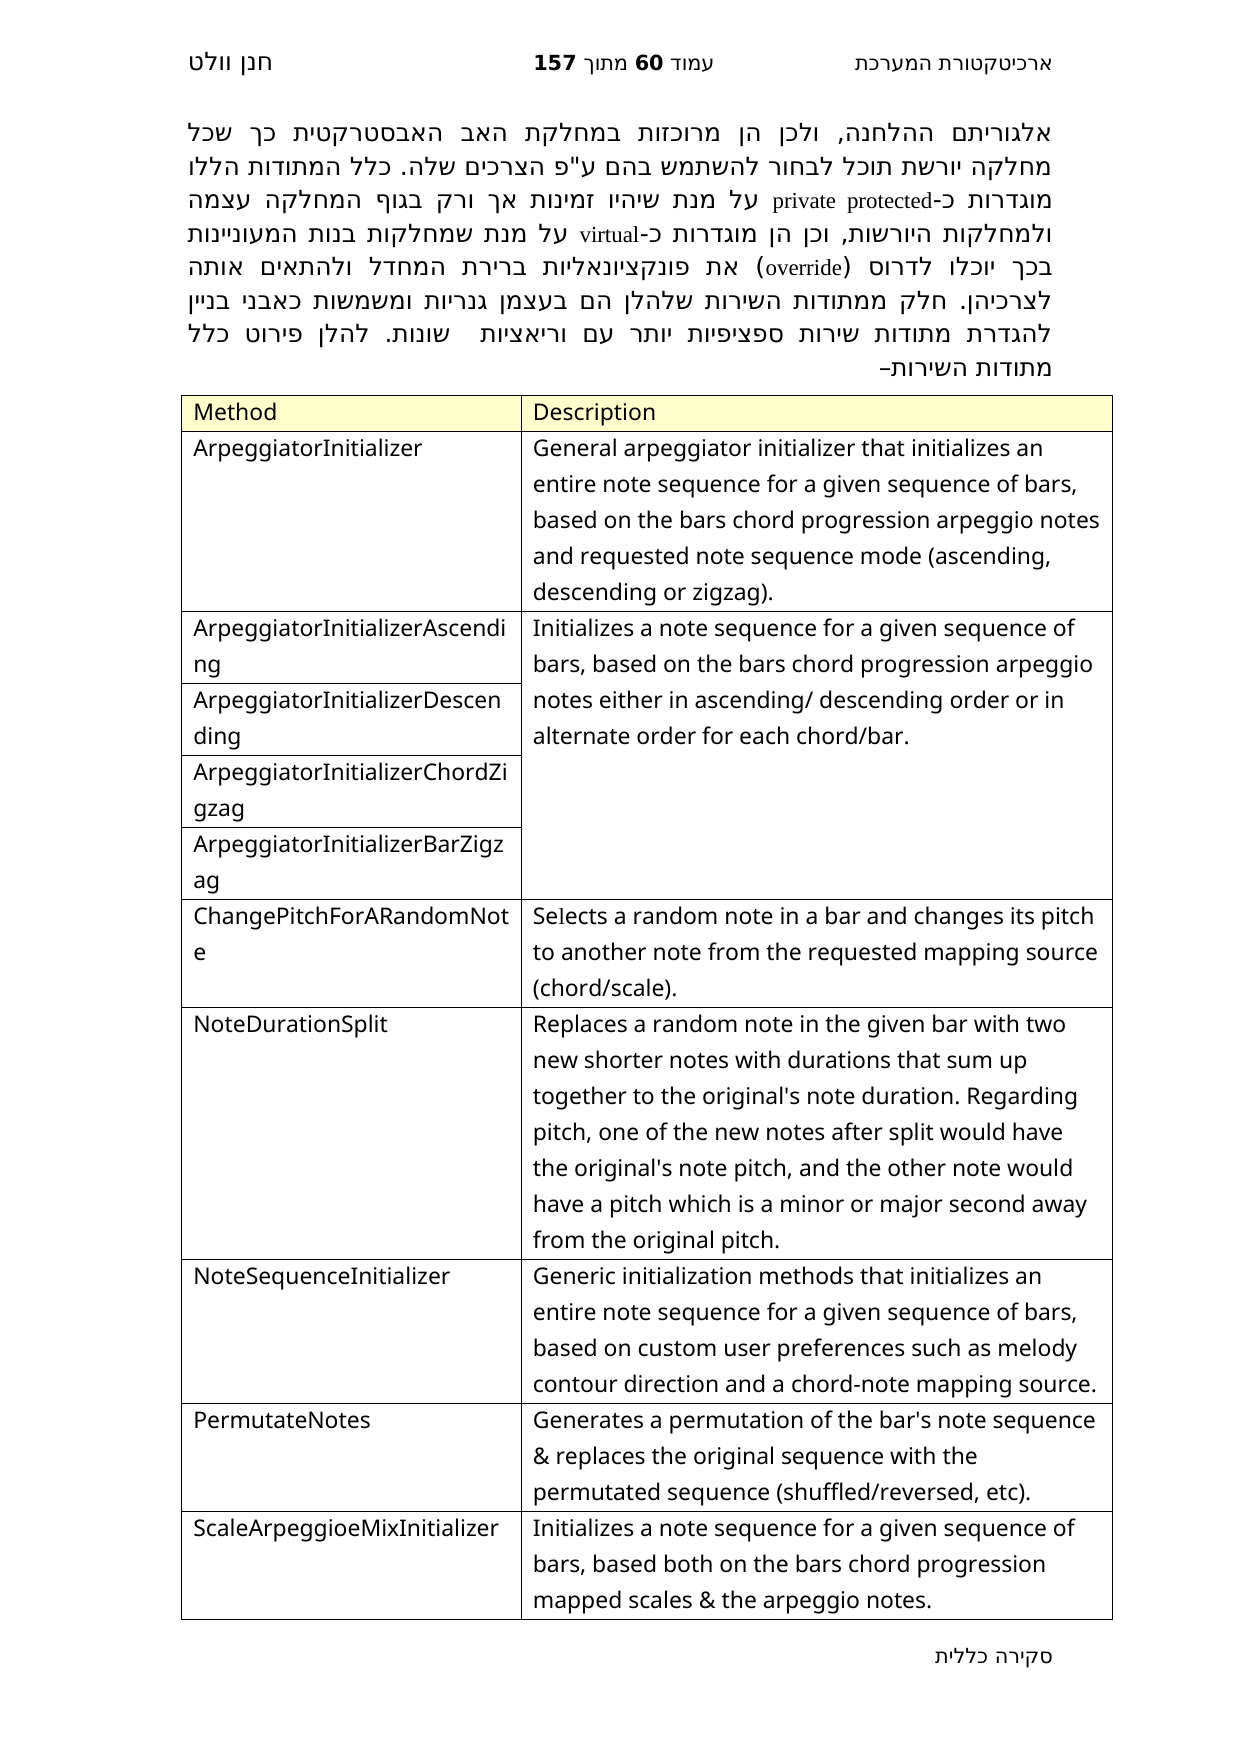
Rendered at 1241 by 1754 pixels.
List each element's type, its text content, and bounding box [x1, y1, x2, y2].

table_cell ChangePitchForARandomNote [182, 900, 521, 1007]
table_cell General arpeggiator initializer that initializes an entire note sequence for a given sequence of bars, based on the bars chord progression arpeggio notes and requested note sequence mode (ascending, descending or zigzag). [522, 432, 1112, 611]
table_cell Replaces a random note in the given bar with two new shorter notes with durations that sum up together to the original's note duration. Regarding pitch, one of the new notes after split would have the original's note pitch, and the other note would have a pitch which is a minor or major second away from the original pitch. [522, 1008, 1112, 1259]
table_cell NoteSequenceInitializer [182, 1260, 521, 1403]
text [187, 118, 1053, 382]
table_cell Initializes a note sequence for a given sequence of bars, based both on the bars chord progression mapped scales & the arpeggio notes. [522, 1512, 1112, 1619]
table_cell NoteDurationSplit [182, 1008, 521, 1259]
table_header Method [182, 396, 521, 431]
table_header Description [522, 396, 1112, 431]
table_cell ScaleArpeggioeMixInitializer [182, 1512, 521, 1619]
table_cell ArpeggiatorInitializer [182, 432, 521, 611]
table_cell ArpeggiatorInitializerChordZigzag [182, 756, 521, 827]
table_cell ArpeggiatorInitializerAscending [182, 612, 521, 683]
table_cell Generates a permutation of the bar's note sequence & replaces the original sequence with the permutated sequence (shuffled/reversed, etc). [522, 1404, 1112, 1511]
table_cell PermutateNotes [182, 1404, 521, 1511]
table_cell ArpeggiatorInitializerDescending [182, 684, 521, 755]
table_cell Initializes a note sequence for a given sequence of bars, based on the bars chord progression arpeggio notes either in ascending/ descending order or in alternate order for each chord/bar. [522, 612, 1112, 899]
table_cell Selects a random note in a bar and changes its pitch to another note from the requested mapping source (chord/scale). [522, 900, 1112, 1007]
table_cell Generic initialization methods that initializes an entire note sequence for a given sequence of bars, based on custom user preferences such as melody contour direction and a chord-note mapping source. [522, 1260, 1112, 1403]
table_cell ArpeggiatorInitializerBarZigzag [182, 828, 521, 899]
